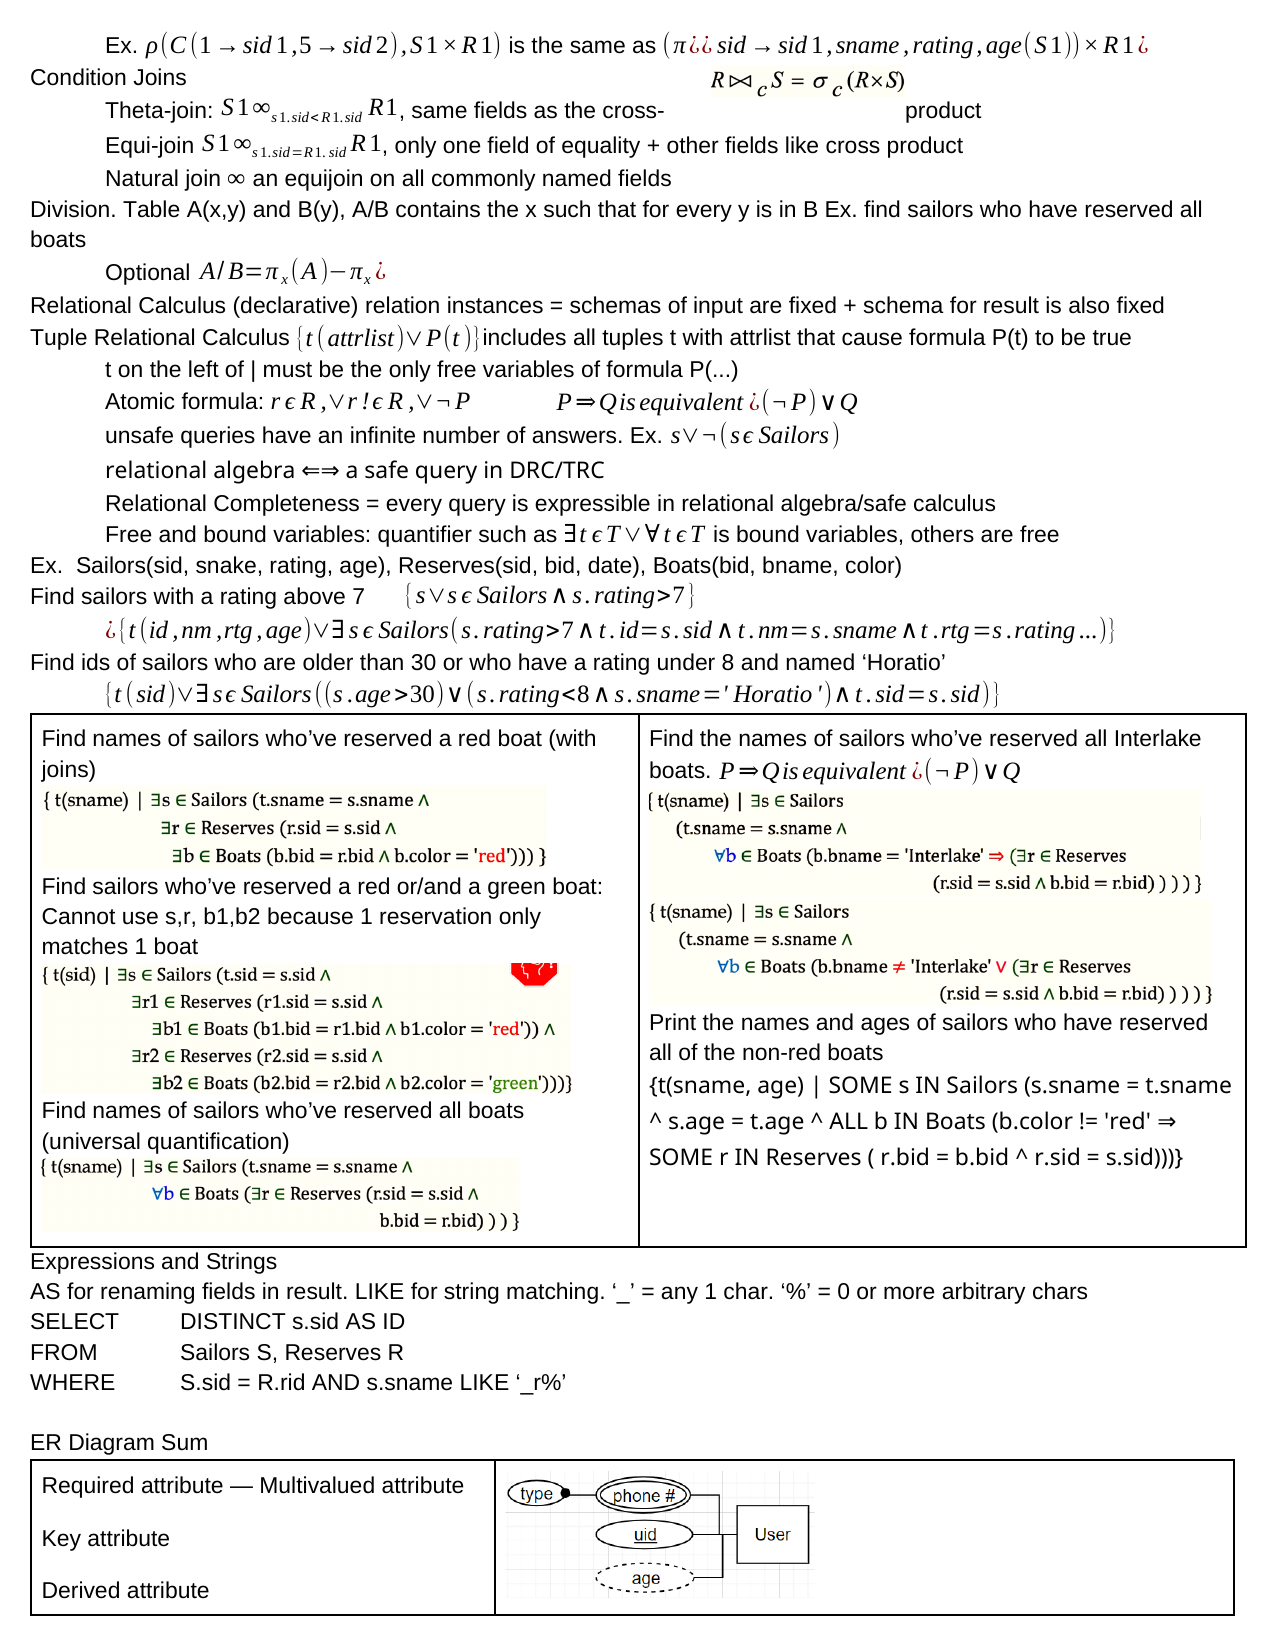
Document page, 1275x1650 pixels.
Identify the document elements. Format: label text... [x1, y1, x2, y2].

text SELECT DISTINCT s.sid AS ID [30, 1308, 1245, 1335]
text Equi-join , only one field of equality + other fields like cross product [105, 129, 1245, 161]
text unsafe queries have an infinite number of answers. Ex. [105, 420, 1245, 450]
text Free and bound variables: quantifier such as is bound variables, others are free [105, 520, 1245, 548]
text Ex. Sailors(sid, snake, rating, age), Reserves(sid, bid, date), Boats(bid, bname, color) [30, 552, 1245, 578]
table_header [496, 1461, 1233, 1614]
text Relational Completeness = every query is expressible in relational algebra/safe calculus [105, 490, 1245, 516]
text WHERE S.sid = R.rid AND s.sname LIKE ‘_r%’ [30, 1369, 1245, 1395]
picture [648, 789, 1201, 897]
picture [711, 65, 905, 97]
picture [505, 1471, 815, 1598]
text Optional [105, 256, 1245, 288]
text Ex. is the same as [105, 30, 1245, 60]
text Relational Calculus (declarative) relation instances = schemas of input are fixed + schema for result is also fixed [30, 292, 1245, 318]
text Find ids of sailors who are older than 30 or who have a rating under 8 and named ‘Horatio’ [30, 649, 1245, 675]
text Expressions and Strings [30, 1248, 1245, 1274]
text FROM Sailors S, Reserves R [30, 1338, 1245, 1365]
picture [41, 785, 547, 869]
text Natural join an equijoin on all commonly named fields [105, 164, 1245, 192]
table_header Find names of sailors who’ve reserved a red boat (with joins) Find sailors who’ve reserved a red or/and a green boat: Cannot use s,r, b1,b2 because 1 reservation only matches 1 boat Find names of sailors who’ve reserved all boats (universal quantification) [32, 715, 638, 1246]
text Theta-join: , same fields as the cross-product [105, 94, 1245, 125]
text ER Diagram Sum [30, 1429, 1245, 1456]
text Division. Table A(x,y) and B(y), A/B contains the x such that for every y is in B Ex. find sailors who have reserved all boats [30, 196, 1245, 252]
text relational algebra ⇐⇒ a safe query in DRC/TRC [105, 454, 1245, 485]
picture [41, 1157, 520, 1232]
table_header Find the names of sailors who’ve reserved all Interlake boats. Print the names and ages of sailors who have reserved all of the non-red boats {t(sname, age) | SOME s IN Sailors (s.sname = t.sname ^ s.age = t.age ^ ALL b IN Boats (b.color != 'red' ⇒ SOME r IN Reserves ( r.bid = b.bid ^ r.sid = s.sid)))} [640, 715, 1245, 1246]
text Condition Joins [30, 64, 1245, 90]
picture [648, 900, 1213, 1005]
picture [41, 963, 572, 1094]
text Atomic formula: [105, 386, 1245, 416]
table_header Required attribute — Multivalued attribute Key attribute Derived attribute [32, 1461, 494, 1614]
text Find sailors with a rating above 7 [30, 582, 1245, 611]
text t on the left of | must be the only free variables of formula P(...) [105, 356, 1245, 383]
text AS for renaming fields in result. LIKE for string matching. ‘_’ = any 1 char. ‘%’ = 0 or more arbitrary chars [30, 1278, 1245, 1304]
text Tuple Relational Calculus includes all tuples t with attrlist that cause formula P(t) to be true [30, 322, 1245, 352]
